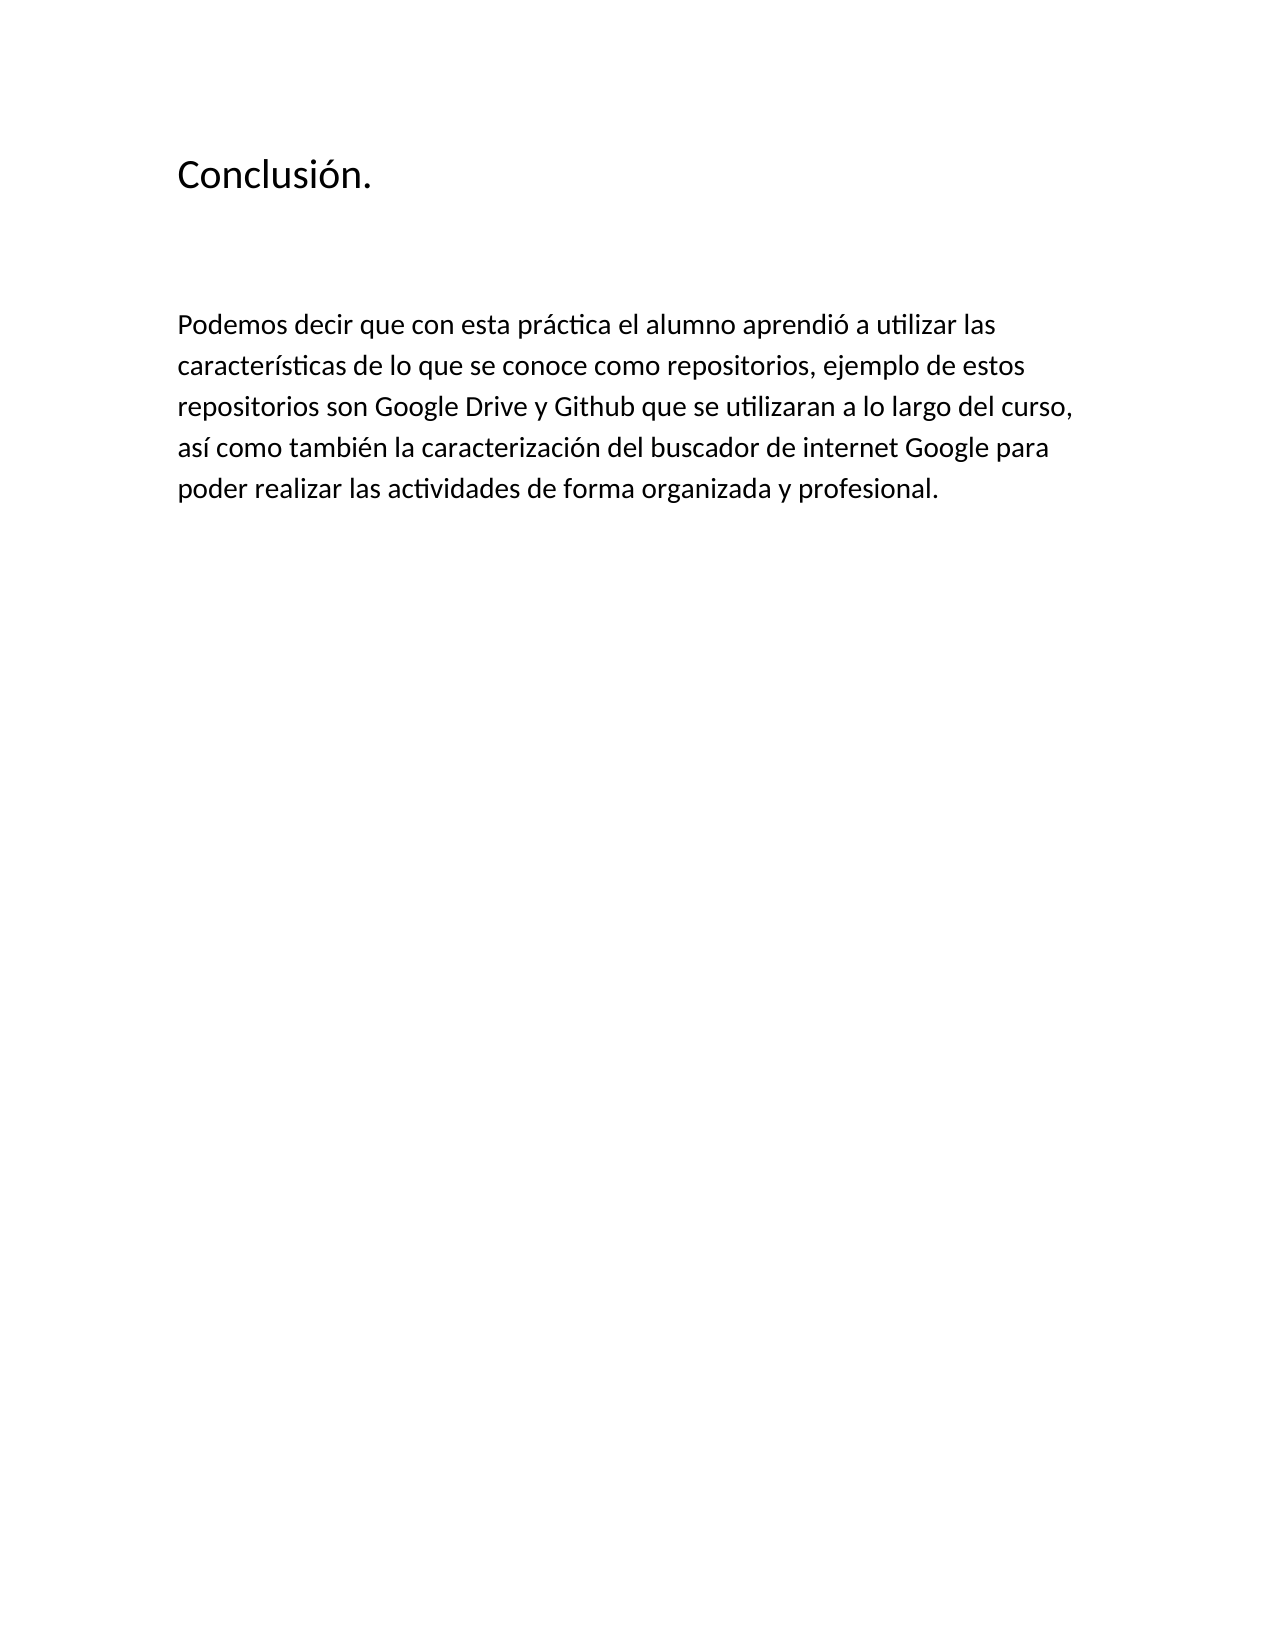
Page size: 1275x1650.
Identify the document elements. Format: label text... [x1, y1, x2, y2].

text Conclusión. [177, 148, 1098, 198]
text Podemos decir que con esta práctica el alumno aprendió a utilizar las características de lo que se conoce como repositorios, ejemplo de estos repositorios son Google Drive y Github que se utilizaran a lo largo del curso, así como también la caracterización del buscador de internet Google para poder realizar las actividades de forma organizada y profesional. [177, 306, 1098, 506]
